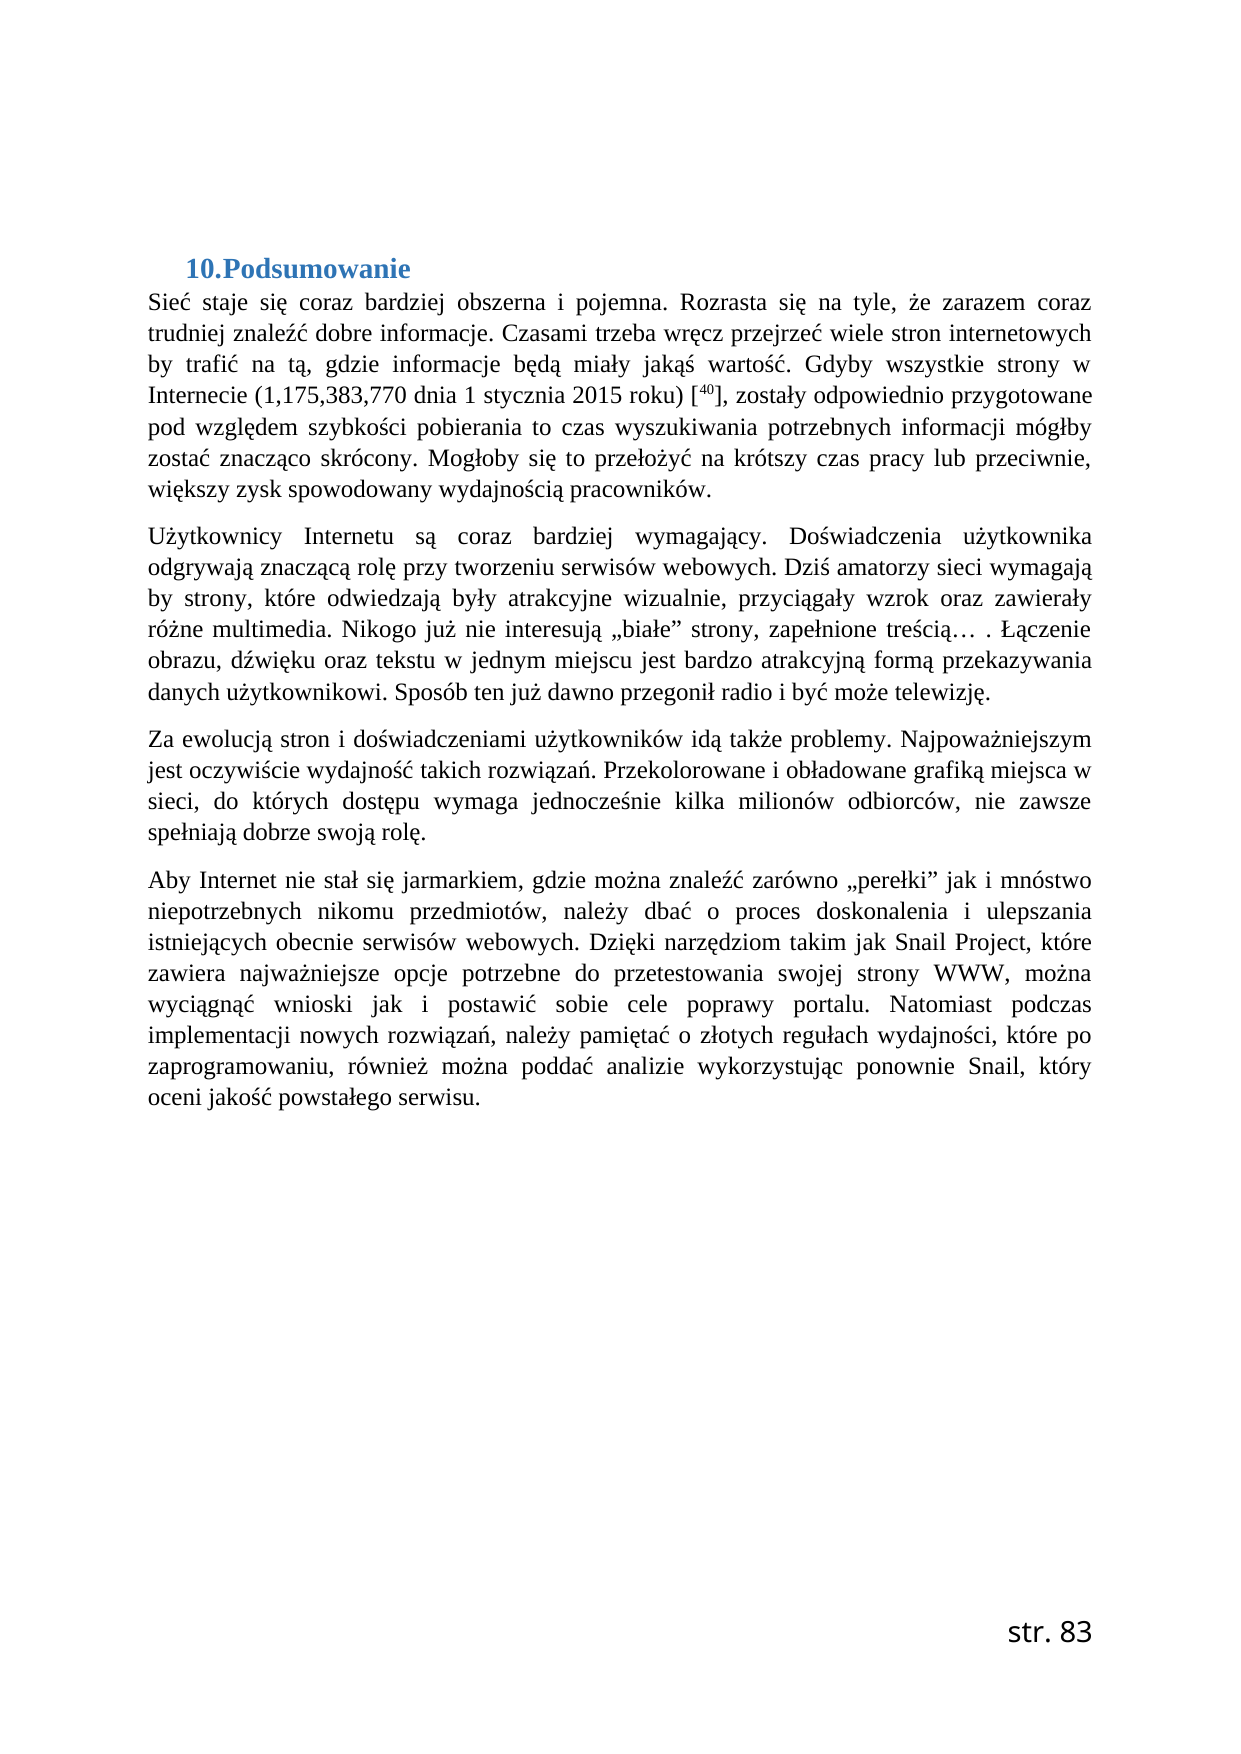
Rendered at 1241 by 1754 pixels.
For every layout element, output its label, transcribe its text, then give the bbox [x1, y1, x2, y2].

text Aby Internet nie stał się jarmarkiem, gdzie można znaleźć zarówno „perełki” jak i mnóstwo niepotrzebnych nikomu przedmiotów, należy dbać o proces doskonalenia i ulepszania istniejących obecnie serwisów webowych. Dzięki narzędziom takim jak Snail Project, które zawiera najważniejsze opcje potrzebne do przetestowania swojej strony WWW, można wyciągnąć wnioski jak i postawić sobie cele poprawy portalu. Natomiast podczas implementacji nowych rozwiązań, należy pamiętać o złotych regułach wydajności, które po zaprogramowaniu, również można poddać analizie wykorzystując ponownie Snail, który oceni jakość powstałego serwisu. [148, 865, 1093, 1111]
text Sieć staje się coraz bardziej obszerna i pojemna. Rozrasta się na tyle, że zarazem coraz trudniej znaleźć dobre informacje. Czasami trzeba wręcz przejrzeć wiele stron internetowych by trafić na tą, gdzie informacje będą miały jakąś wartość. Gdyby wszystkie strony w Internecie (1,175,383,770 dnia 1 stycznia 2015 roku) [], zostały odpowiednio przygotowane pod względem szybkości pobierania to czas wyszukiwania potrzebnych informacji mógłby zostać znacząco skrócony. Mogłoby się to przełożyć na krótszy czas pracy lub przeciwnie, większy zysk spowodowany wydajnością pracowników. [148, 287, 1093, 502]
subtitle Podsumowanie [185, 251, 1093, 285]
text Za ewolucją stron i doświadczeniami użytkowników idą także problemy. Najpoważniejszym jest oczywiście wydajność takich rozwiązań. Przekolorowane i obładowane grafiką miejsca w sieci, do których dostępu wymaga jednocześnie kilka milionów odbiorców, nie zawsze spełniają dobrze swoją rolę. [148, 724, 1093, 846]
text Użytkownicy Internetu są coraz bardziej wymagający. Doświadczenia użytkownika odgrywają znaczącą rolę przy tworzeniu serwisów webowych. Dziś amatorzy sieci wymagają by strony, które odwiedzają były atrakcyjne wizualnie, przyciągały wzrok oraz zawierały różne multimedia. Nikogo już nie interesują „białe” strony, zapełnione treścią… . Łączenie obrazu, dźwięku oraz tekstu w jednym miejscu jest bardzo atrakcyjną formą przekazywania danych użytkownikowi. Sposób ten już dawno przegonił radio i być może telewizję. [148, 521, 1093, 705]
